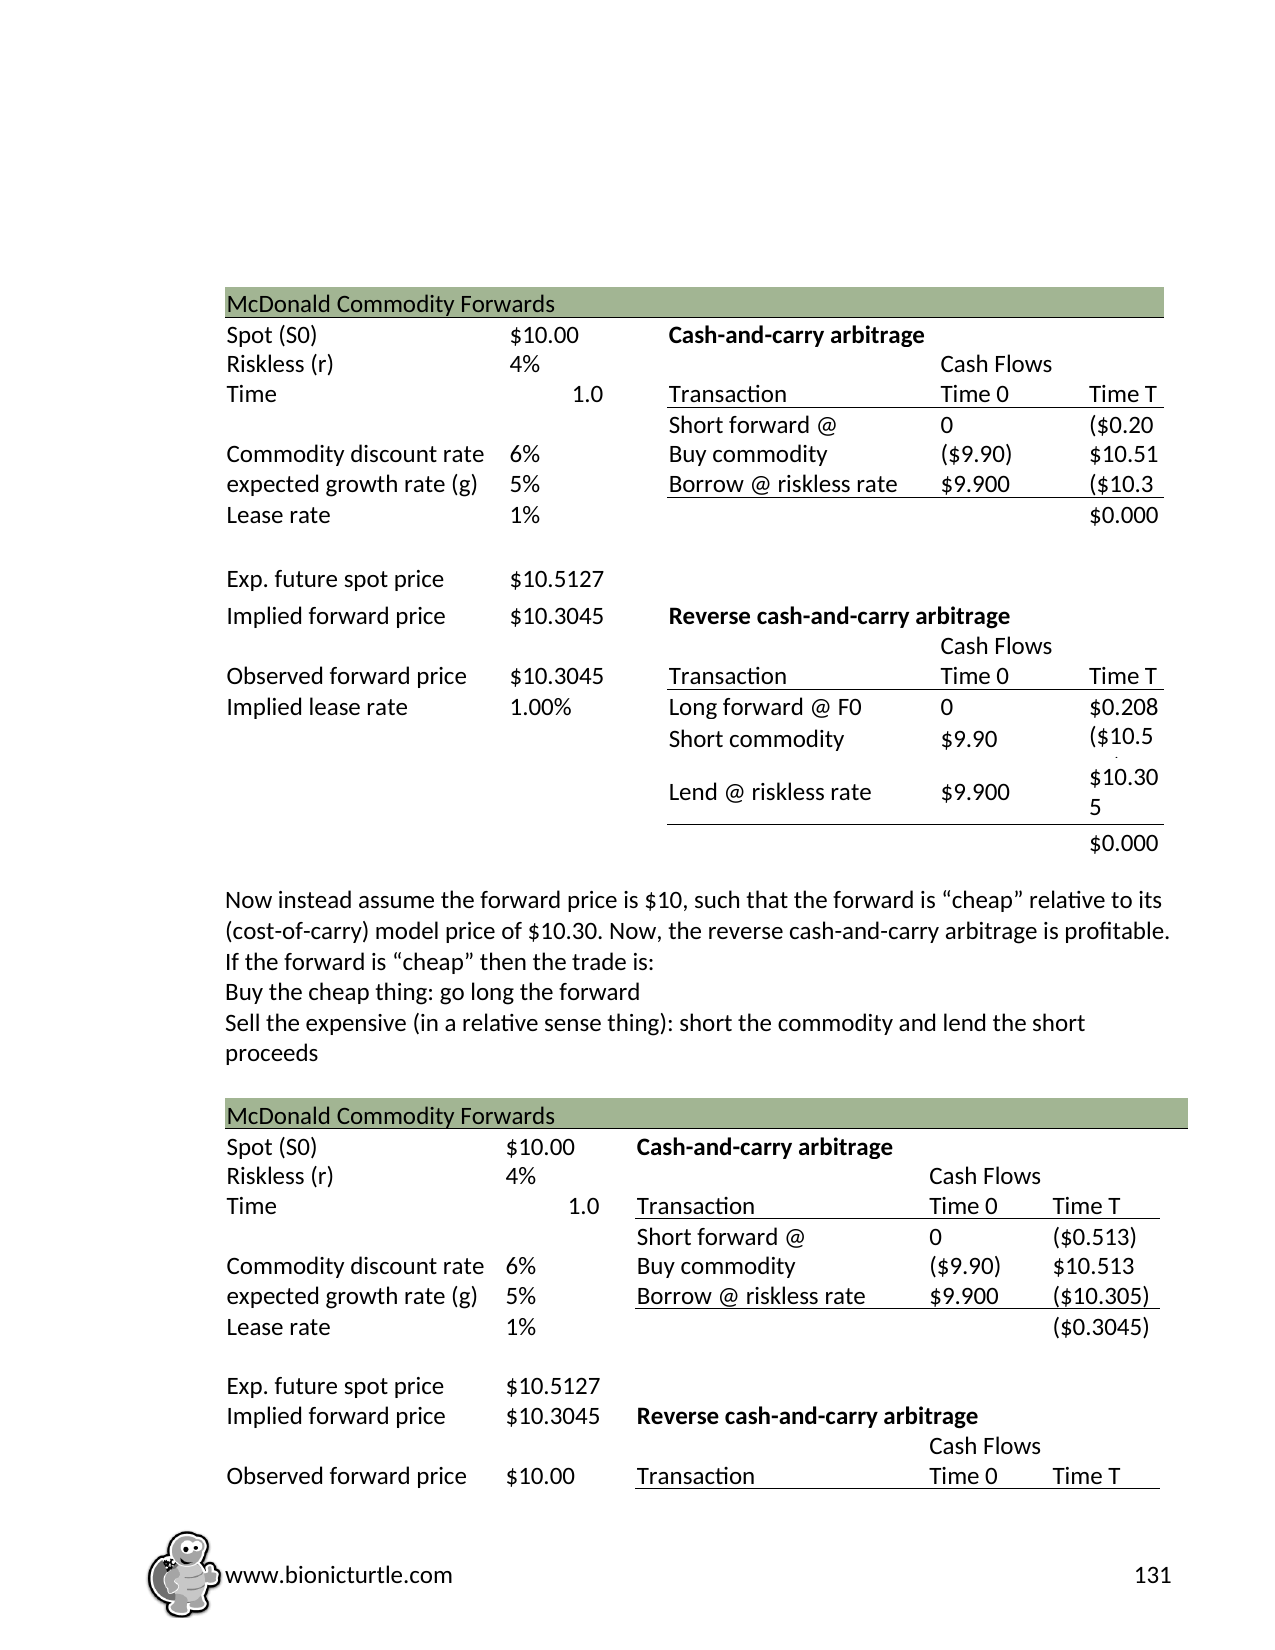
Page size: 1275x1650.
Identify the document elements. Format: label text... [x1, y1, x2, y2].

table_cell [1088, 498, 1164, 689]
text Buy the cheap thing: go long the forward [225, 976, 1172, 1007]
text Now instead assume the forward price is $10, such that the forward is “cheap” relative to its (cost-of-carry) model price of $10.30. Now, the reverse cash-and-carry arbitrage is profitable. If the forward is “cheap” then the trade is: [225, 885, 1172, 976]
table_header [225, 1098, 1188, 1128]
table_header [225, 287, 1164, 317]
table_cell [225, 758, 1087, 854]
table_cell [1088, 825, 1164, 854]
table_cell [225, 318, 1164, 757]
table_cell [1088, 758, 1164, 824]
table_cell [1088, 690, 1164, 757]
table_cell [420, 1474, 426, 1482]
text Sell the expensive (in a relative sense thing): short the commodity and lend the short proceeds [225, 1007, 1172, 1068]
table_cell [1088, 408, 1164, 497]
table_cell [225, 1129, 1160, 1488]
